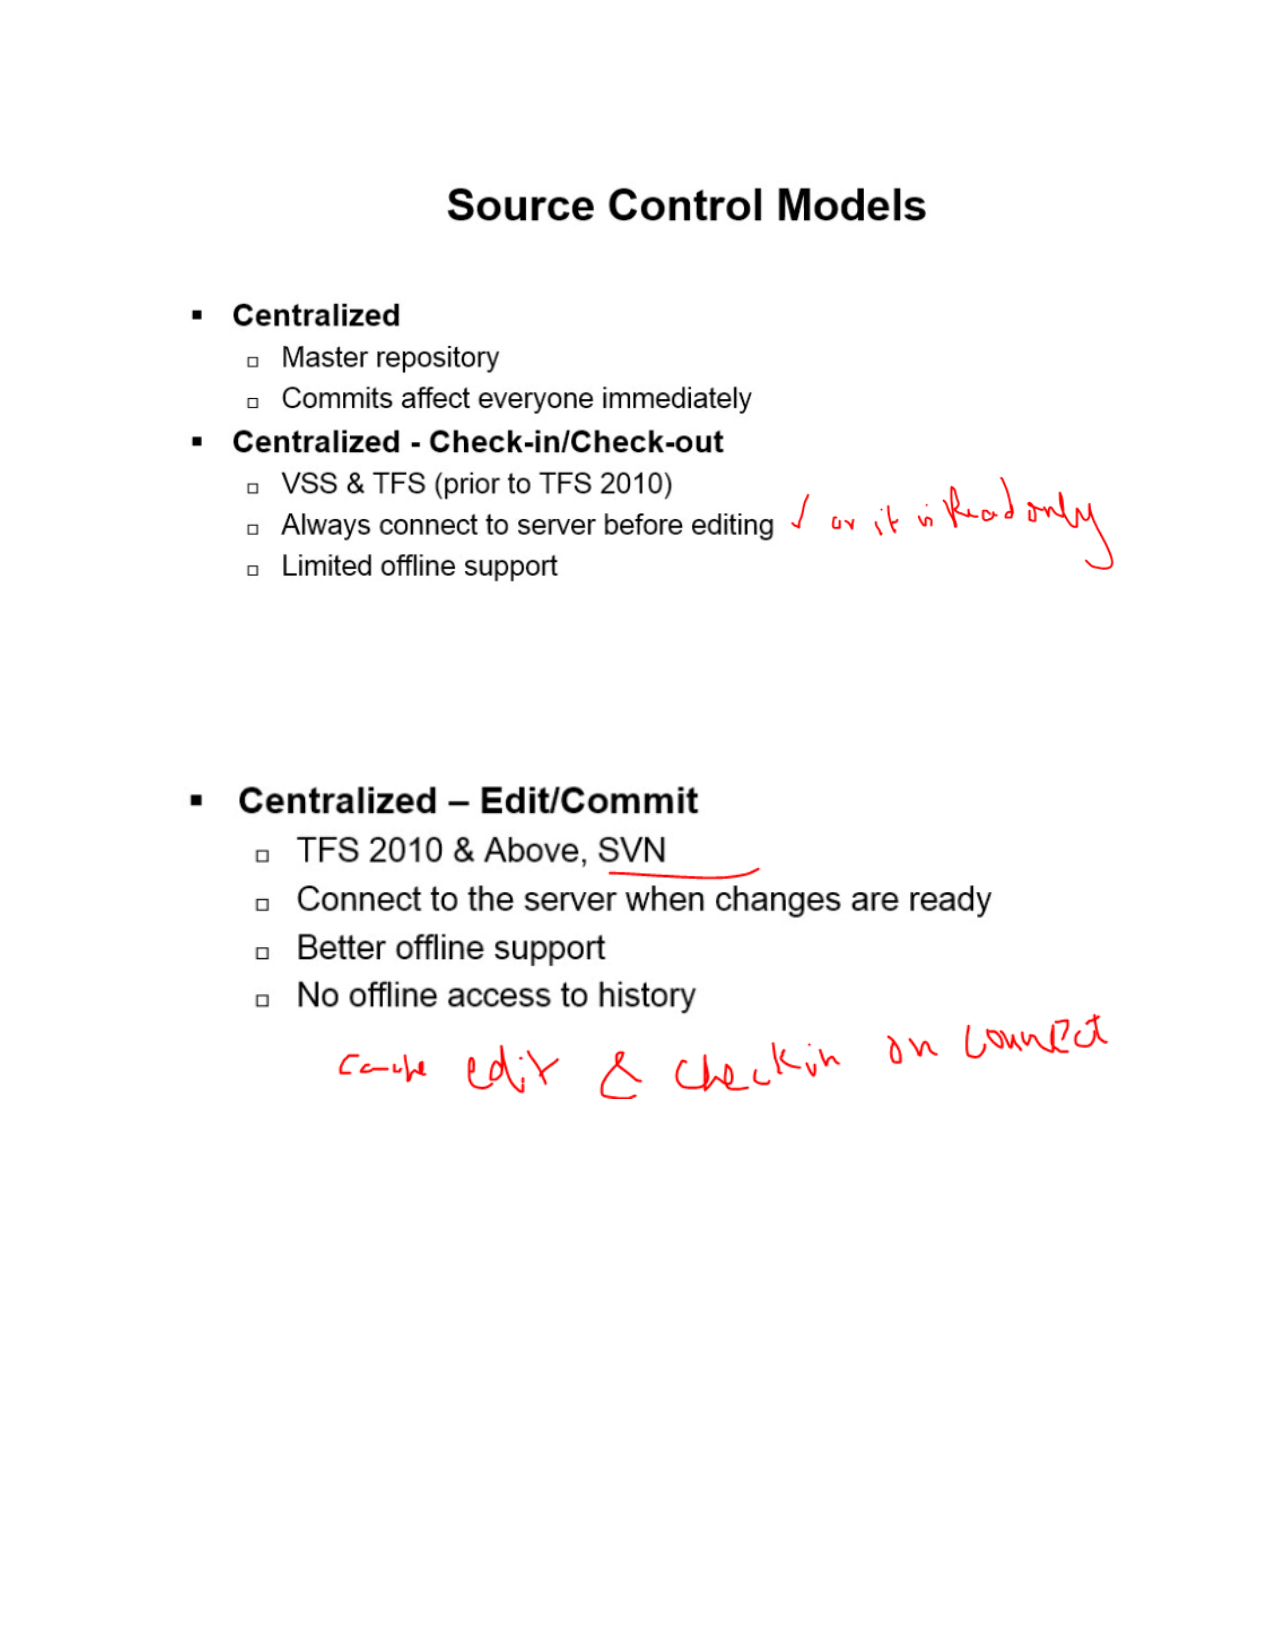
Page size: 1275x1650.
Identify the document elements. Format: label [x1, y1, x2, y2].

picture [150, 150, 1125, 647]
picture [150, 777, 1125, 1099]
